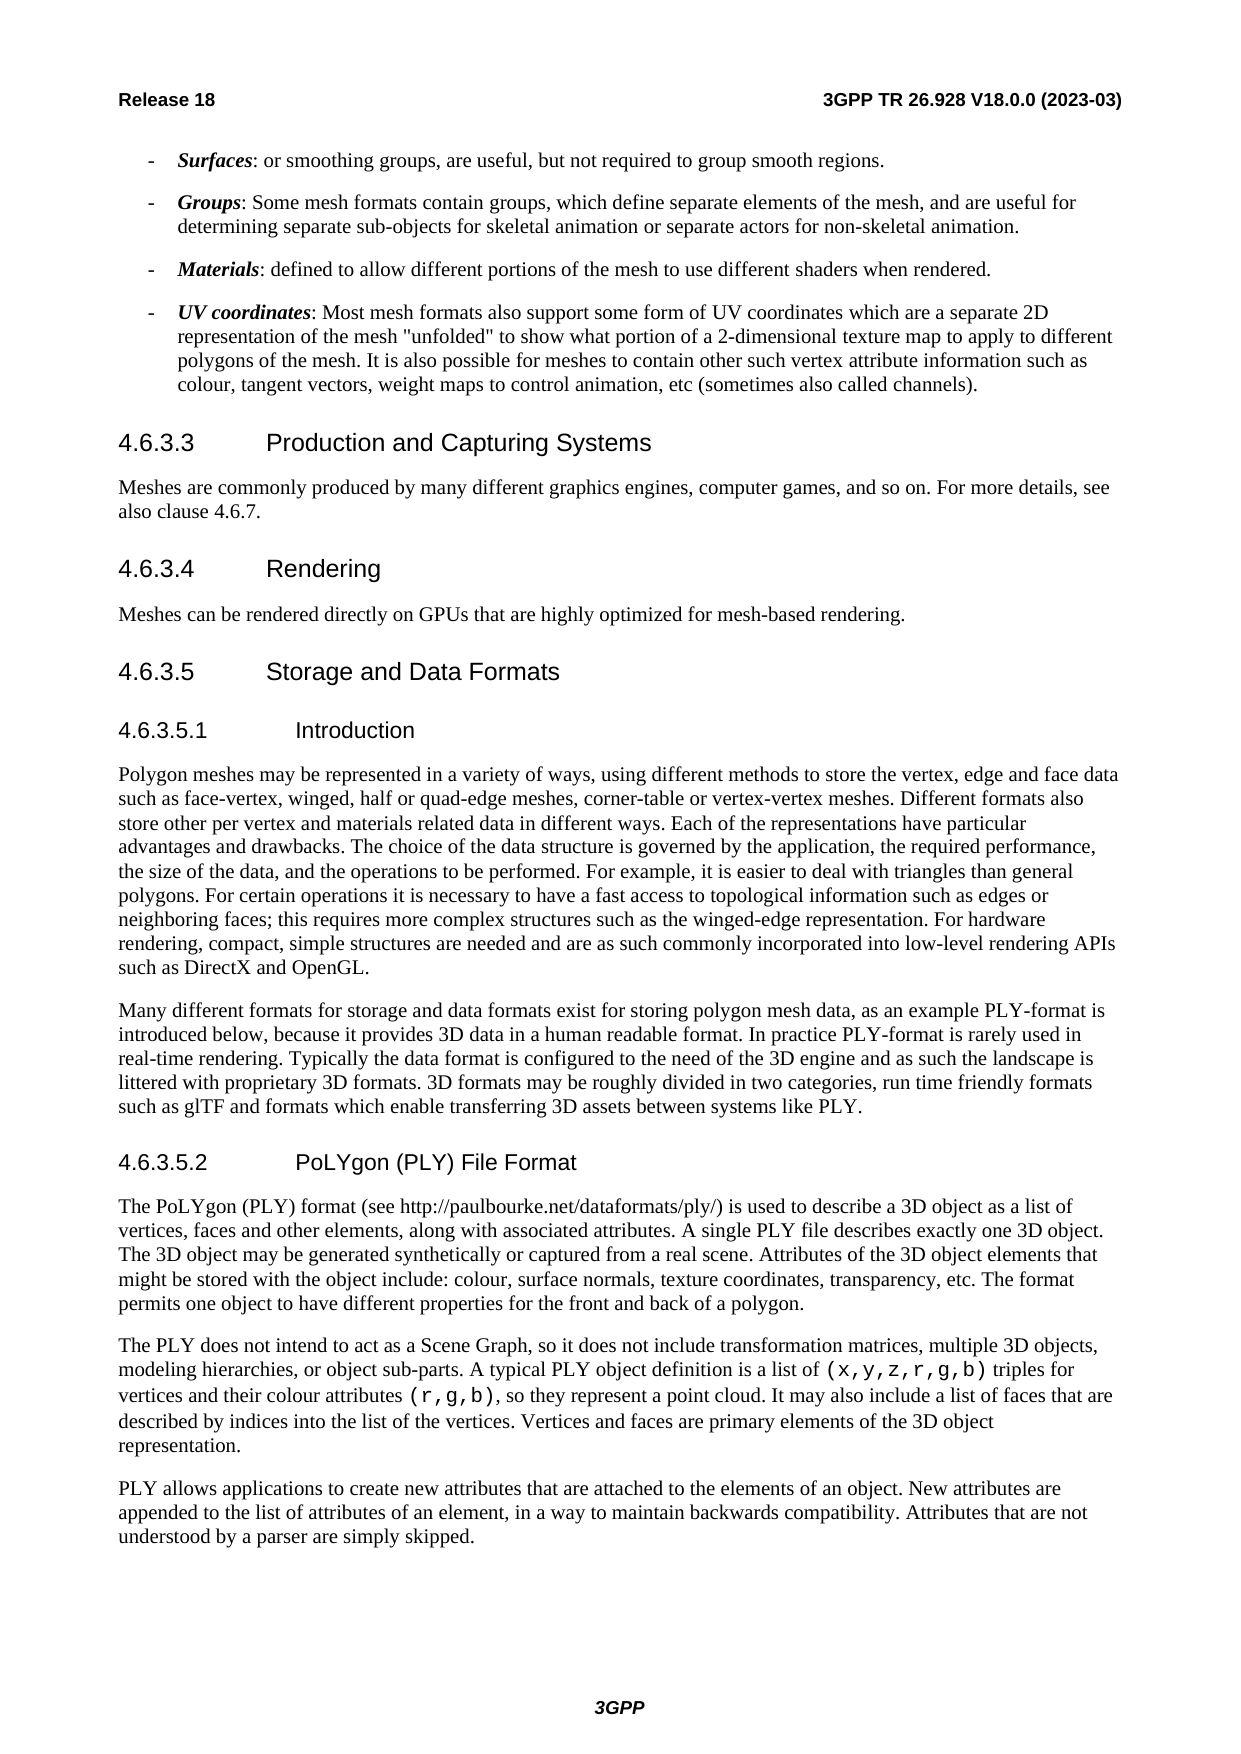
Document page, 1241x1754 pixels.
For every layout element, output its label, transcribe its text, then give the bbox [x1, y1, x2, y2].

subtitle 4.6.3.5 Storage and Data Formats [118, 657, 1122, 686]
text - Materials: defined to allow different portions of the mesh to use different shaders when rendered. [148, 257, 1122, 281]
text - UV coordinates: Most mesh formats also support some form of UV coordinates which are a separate 2D representation of the mesh "unfolded" to show what portion of a 2-dimensional texture map to apply to different polygons of the mesh. It is also possible for meshes to contain other such vertex attribute information such as colour, tangent vectors, weight maps to control animation, etc (sometimes also called channels). [148, 300, 1122, 396]
text PLY allows applications to create new attributes that are attached to the elements of an object. New attributes are appended to the list of attributes of an element, in a way to maintain backwards compatibility. Attributes that are not understood by a parser are simply skipped. [118, 1476, 1122, 1548]
text The PLY does not intend to act as a Scene Graph, so it does not include transformation matrices, multiple 3D objects, modeling hierarchies, or object sub-parts. A typical PLY object definition is a list of (x,y,z,r,g,b) triples for vertices and their colour attributes (r,g,b), so they represent a point cloud. It may also include a list of faces that are described by indices into the list of the vertices. Vertices and faces are primary elements of the 3D object representation. [118, 1333, 1122, 1457]
text Many different formats for storage and data formats exist for storing polygon mesh data, as an example PLY-format is introduced below, because it provides 3D data in a human readable format. In practice PLY-format is rarely used in real-time rendering. Typically the data format is configured to the need of the 3D engine and as such the landscape is littered with proprietary 3D formats. 3D formats may be roughly divided in two categories, run time friendly formats such as glTF and formats which enable transferring 3D assets between systems like PLY. [118, 998, 1122, 1118]
text The PoLYgon (PLY) format (see http://paulbourke.net/dataformats/ply/) is used to describe a 3D object as a list of vertices, faces and other elements, along with associated attributes. A single PLY file describes exactly one 3D object. The 3D object may be generated synthetically or captured from a real scene. Attributes of the 3D object elements that might be stored with the object include: colour, surface normals, texture coordinates, transparency, etc. The format permits one object to have different properties for the front and back of a polygon. [118, 1194, 1122, 1314]
subtitle 4.6.3.3 Production and Capturing Systems [118, 427, 1122, 456]
text - Groups: Some mesh formats contain groups, which define separate elements of the mesh, and are useful for determining separate sub-objects for skeletal animation or separate actors for non-skeletal animation. [148, 190, 1122, 238]
text Meshes are commonly produced by many different graphics engines, computer games, and so on. For more details, see also clause 4.6.7. [118, 475, 1122, 523]
subtitle 4.6.3.5.1 Introduction [118, 717, 1122, 743]
text Meshes can be rendered directly on GPUs that are highly optimized for mesh-based rendering. [118, 602, 1122, 626]
text Polygon meshes may be represented in a variety of ways, using different methods to store the vertex, edge and face data such as face-vertex, winged, half or quad-edge meshes, corner-table or vertex-vertex meshes. Different formats also store other per vertex and materials related data in different ways. Each of the representations have particular advantages and drawbacks. The choice of the data structure is governed by the application, the required performance, the size of the data, and the operations to be performed. For example, it is easier to deal with triangles than general polygons. For certain operations it is necessary to have a fast access to topological information such as edges or neighboring faces; this requires more complex structures such as the winged-edge representation. For hardware rendering, compact, simple structures are needed and are as such commonly incorporated into low-level rendering APIs such as DirectX and OpenGL. [118, 762, 1122, 979]
subtitle 4.6.3.5.2 PoLYgon (PLY) File Format [118, 1149, 1122, 1176]
subtitle 4.6.3.4 Rendering [118, 554, 1122, 583]
text - Surfaces: or smoothing groups, are useful, but not required to group smooth regions. [148, 147, 1122, 172]
